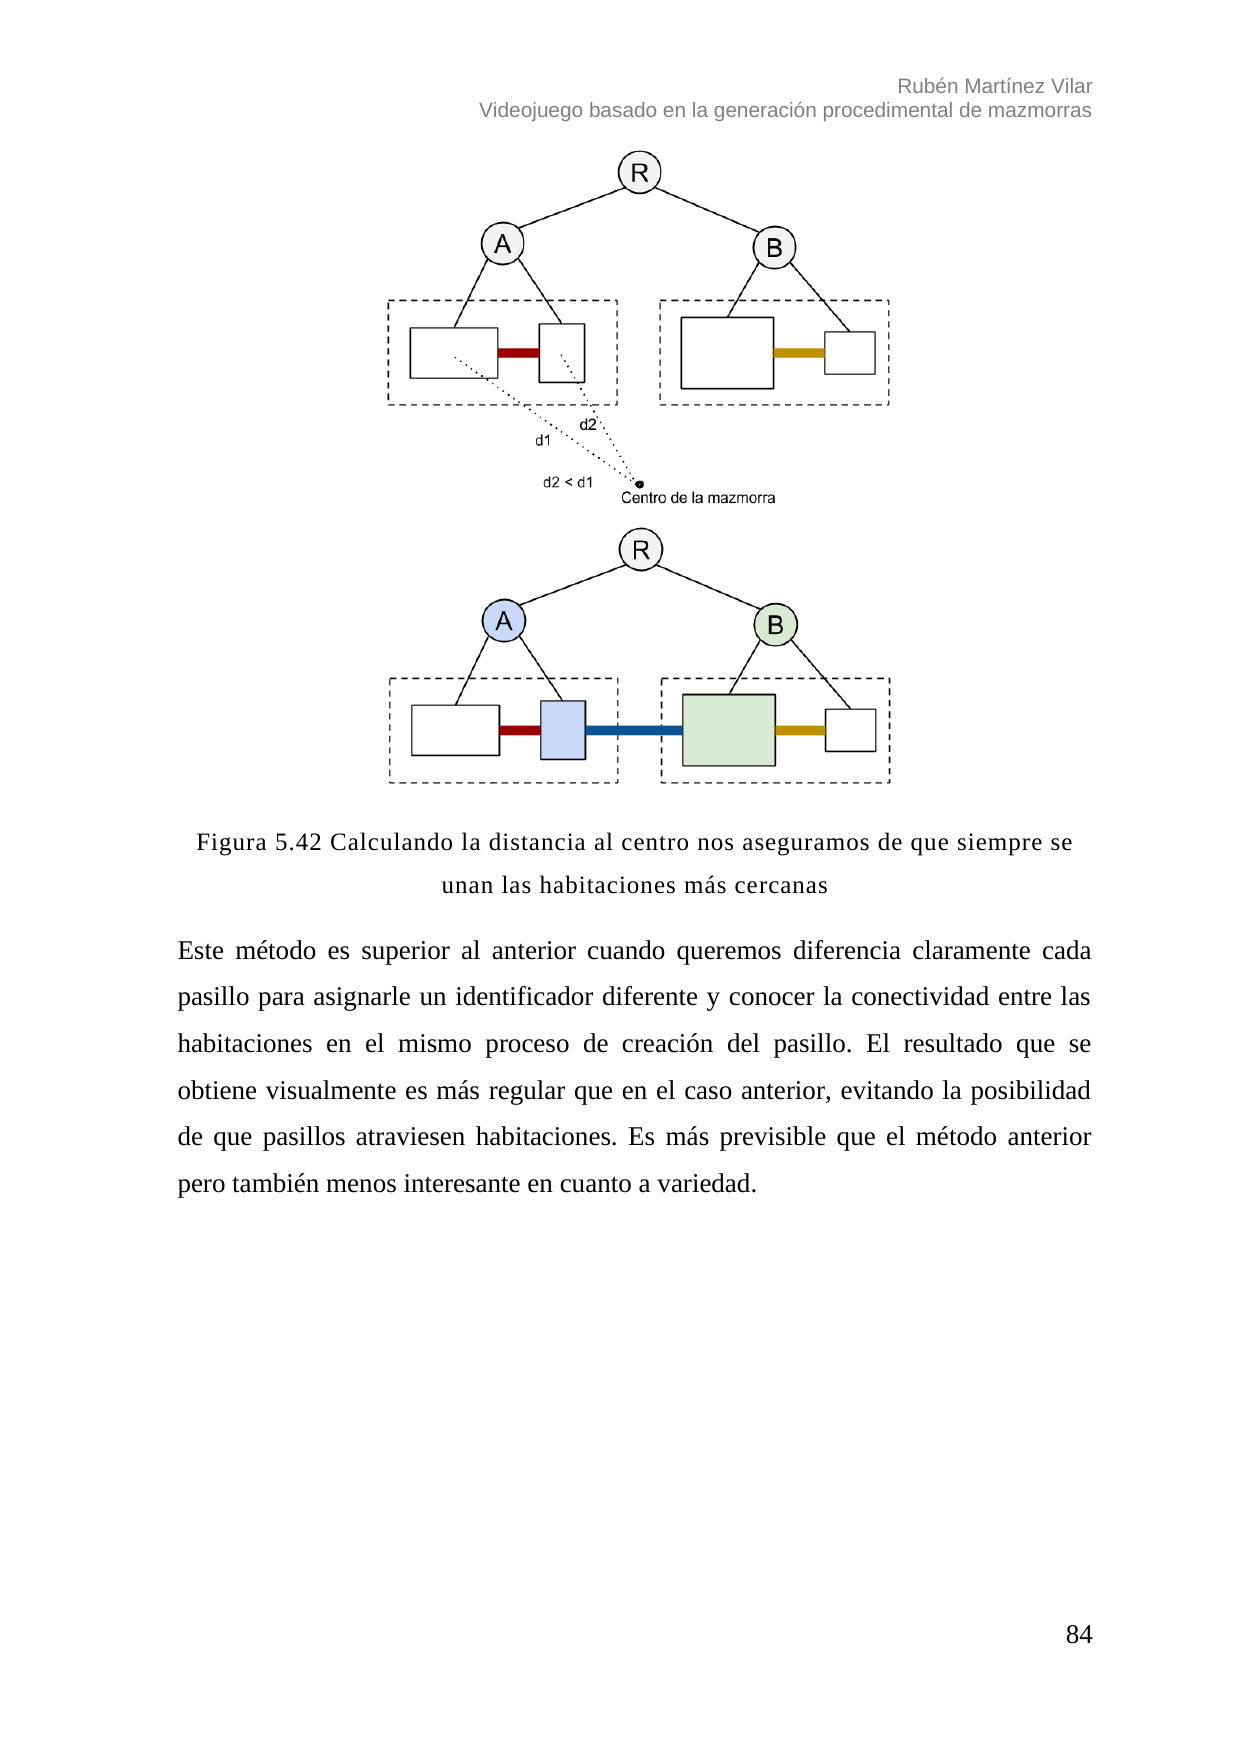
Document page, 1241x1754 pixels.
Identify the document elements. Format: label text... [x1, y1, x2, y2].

picture [364, 147, 906, 791]
text Este método es superior al anterior cuando queremos diferencia claramente cada pasillo para asignarle un identificador diferente y conocer la conectividad entre las habitaciones en el mismo proceso de creación del pasillo. El resultado que se obtiene visualmente es más regular que en el caso anterior, evitando la posibilidad de que pasillos atraviesen habitaciones. Es más previsible que el método anterior pero también menos interesante en cuanto a variedad. [177, 934, 1092, 1198]
